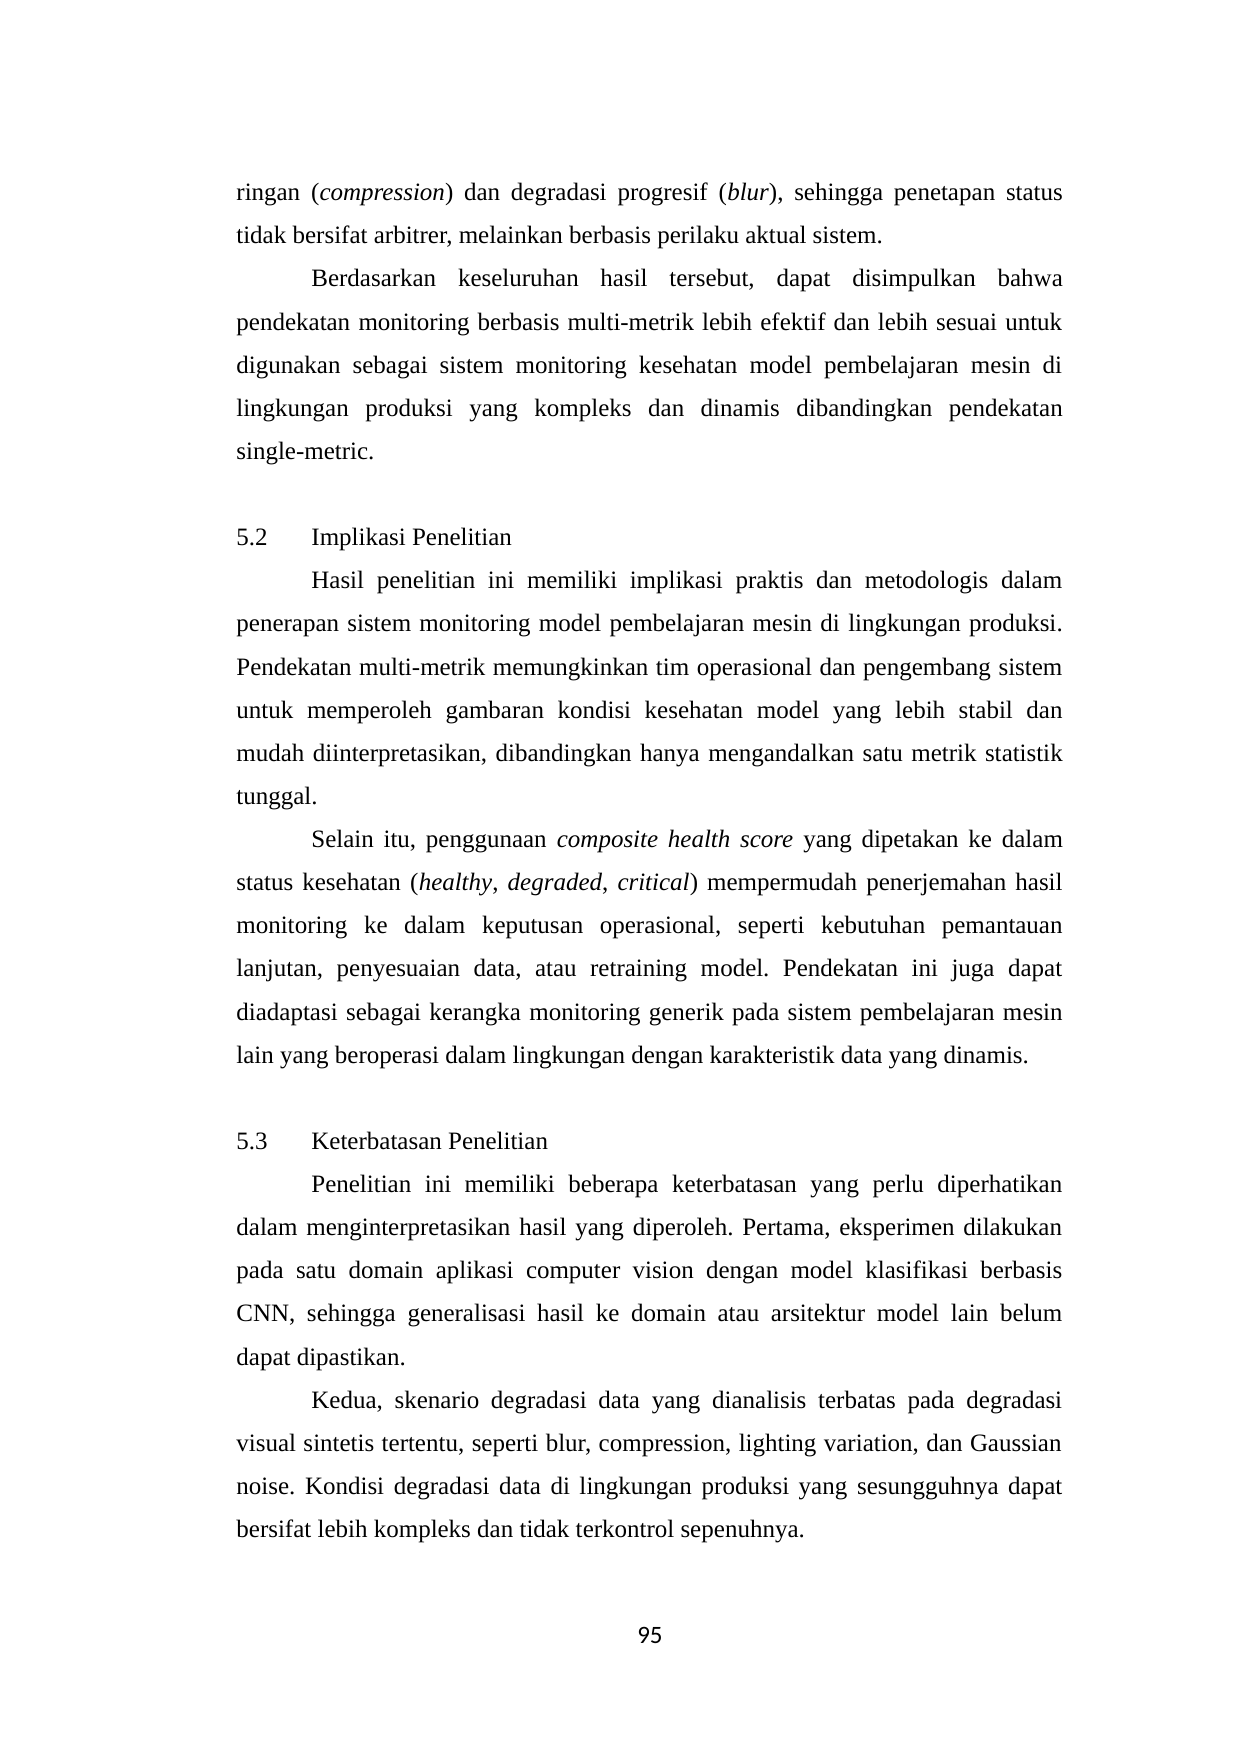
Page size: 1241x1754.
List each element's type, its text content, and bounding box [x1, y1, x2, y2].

subtitle 5.3 Keterbatasan Penelitian [236, 1126, 1063, 1155]
subtitle 5.2 Implikasi Penelitian [236, 522, 1063, 551]
text Kedua, skenario degradasi data yang dianalisis terbatas pada degradasi visual sintetis tertentu, seperti blur, compression, lighting variation, dan Gaussian noise. Kondisi degradasi data di lingkungan produksi yang sesungguhnya dapat bersifat lebih kompleks dan tidak terkontrol sepenuhnya. [236, 1385, 1063, 1543]
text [236, 177, 1063, 249]
text Selain itu, penggunaan composite health score yang dipetakan ke dalam status kesehatan (healthy, degraded, critical) mempermudah penerjemahan hasil monitoring ke dalam keputusan operasional, seperti kebutuhan pemantauan lanjutan, penyesuaian data, atau retraining model. Pendekatan ini juga dapat diadaptasi sebagai kerangka monitoring generik pada sistem pembelajaran mesin lain yang beroperasi dalam lingkungan dengan karakteristik data yang dinamis. [236, 824, 1063, 1068]
text Hasil penelitian ini memiliki implikasi praktis dan metodologis dalam penerapan sistem monitoring model pembelajaran mesin di lingkungan produksi. Pendekatan multi-metrik memungkinkan tim operasional dan pengembang sistem untuk memperoleh gambaran kondisi kesehatan model yang lebih stabil dan mudah diinterpretasikan, dibandingkan hanya mengandalkan satu metrik statistik tunggal. [236, 565, 1063, 810]
text Penelitian ini memiliki beberapa keterbatasan yang perlu diperhatikan dalam menginterpretasikan hasil yang diperoleh. Pertama, eksperimen dilakukan pada satu domain aplikasi computer vision dengan model klasifikasi berbasis CNN, sehingga generalisasi hasil ke domain atau arsitektur model lain belum dapat dipastikan. [236, 1169, 1063, 1370]
text Berdasarkan keseluruhan hasil tersebut, dapat disimpulkan bahwa pendekatan monitoring berbasis multi-metrik lebih efektif dan lebih sesuai untuk digunakan sebagai sistem monitoring kesehatan model pembelajaran mesin di lingkungan produksi yang kompleks dan dinamis dibandingkan pendekatan single-metric. [236, 263, 1063, 465]
